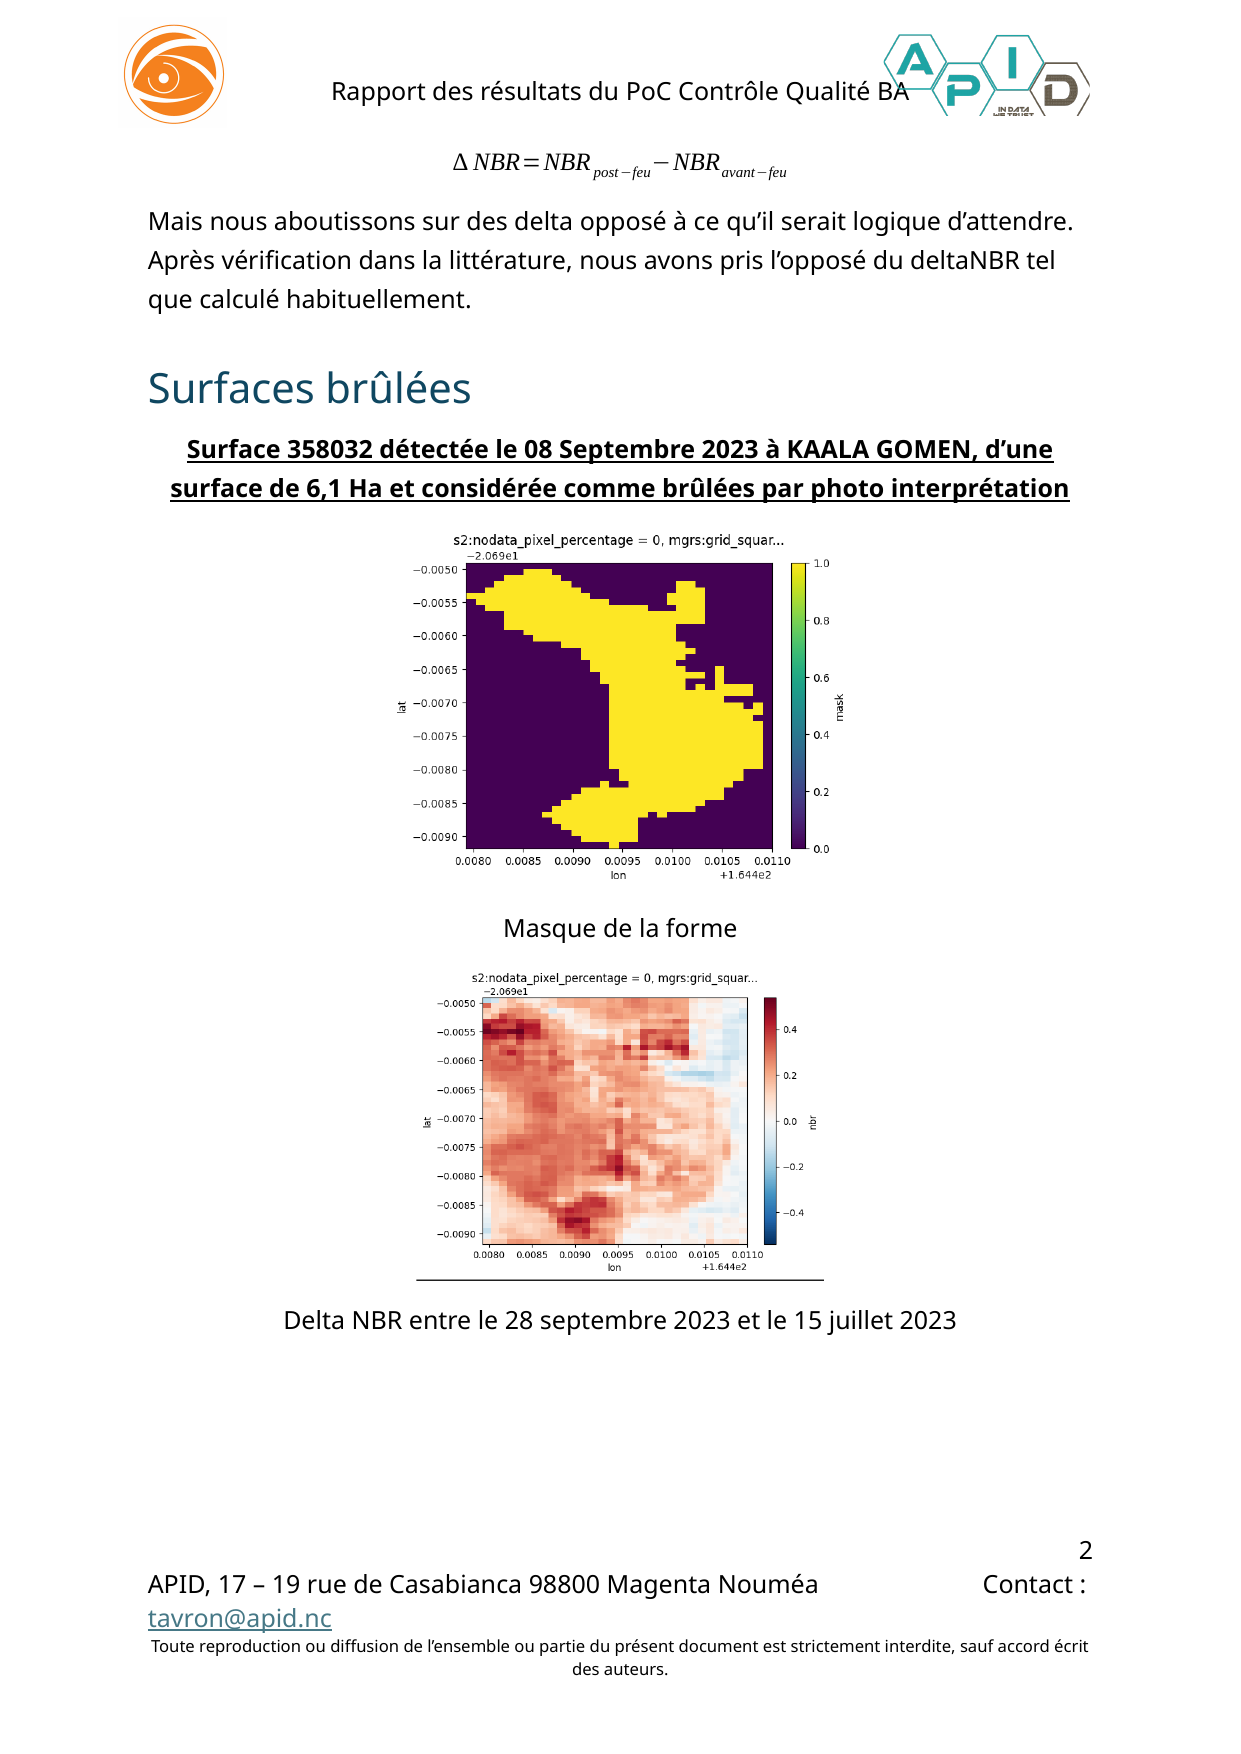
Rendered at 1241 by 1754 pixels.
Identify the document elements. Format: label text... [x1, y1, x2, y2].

text Surface 358032 détectée le 08 Septembre 2023 à KAALA GOMEN, d’une surface de 6,1 Ha et considérée comme brûlées par photo interprétation [148, 432, 1093, 505]
text Masque de la forme [148, 910, 1093, 944]
picture [416, 966, 824, 1281]
subtitle Surfaces brûlées [148, 358, 1093, 415]
text Mais nous aboutissons sur des delta opposé à ce qu’il serait logique d’attendre. Après vérification dans la littérature, nous avons pris l’opposé du deltaNBR tel que calculé habituellement. [148, 203, 1093, 316]
picture [883, 34, 1090, 116]
picture [389, 527, 851, 889]
text Delta NBR entre le 28 septembre 2023 et le 15 juillet 2023 [148, 1303, 1093, 1337]
